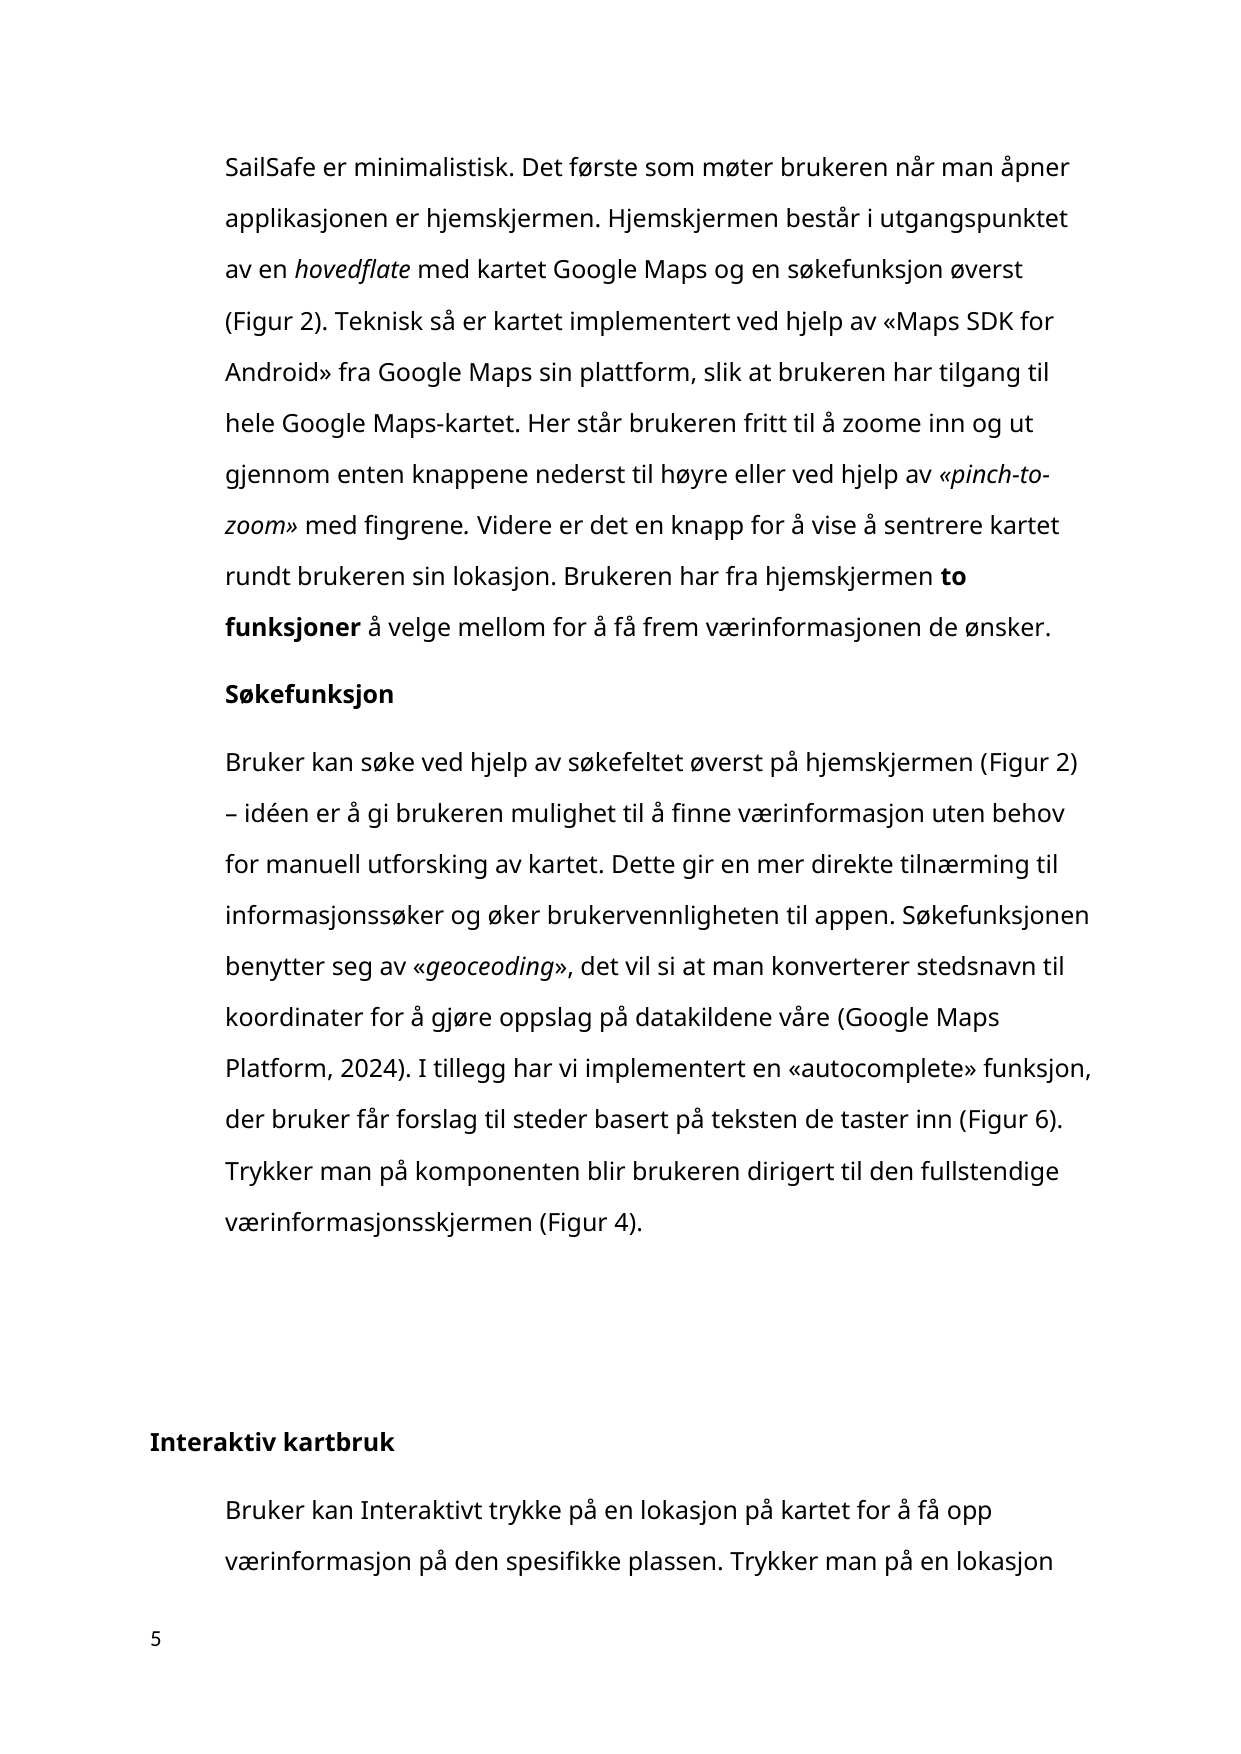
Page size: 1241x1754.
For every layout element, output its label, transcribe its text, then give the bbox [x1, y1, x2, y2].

text Søkefunksjon [225, 677, 1092, 711]
list Interaktiv kartbruk [150, 1425, 1092, 1459]
text Bruker kan søke ved hjelp av søkefeltet øverst på hjemskjermen (Figur 2) – idéen er å gi brukeren mulighet til å finne værinformasjon uten behov for manuell utforsking av kartet. Dette gir en mer direkte tilnærming til informasjonssøker og øker brukervennligheten til appen. Søkefunksjonen benytter seg av «geoceoding», det vil si at man konverterer stedsnavn til koordinater for å gjøre oppslag på datakildene våre . I tillegg har vi implementert en «autocomplete» funksjon, der bruker får forslag til steder basert på teksten de taster inn (Figur 7). Trykker man på komponenten blir brukeren dirigert til den fullstendige værinformasjonsskjermen (Figur 4). [225, 745, 1092, 1238]
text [225, 1493, 1092, 1578]
